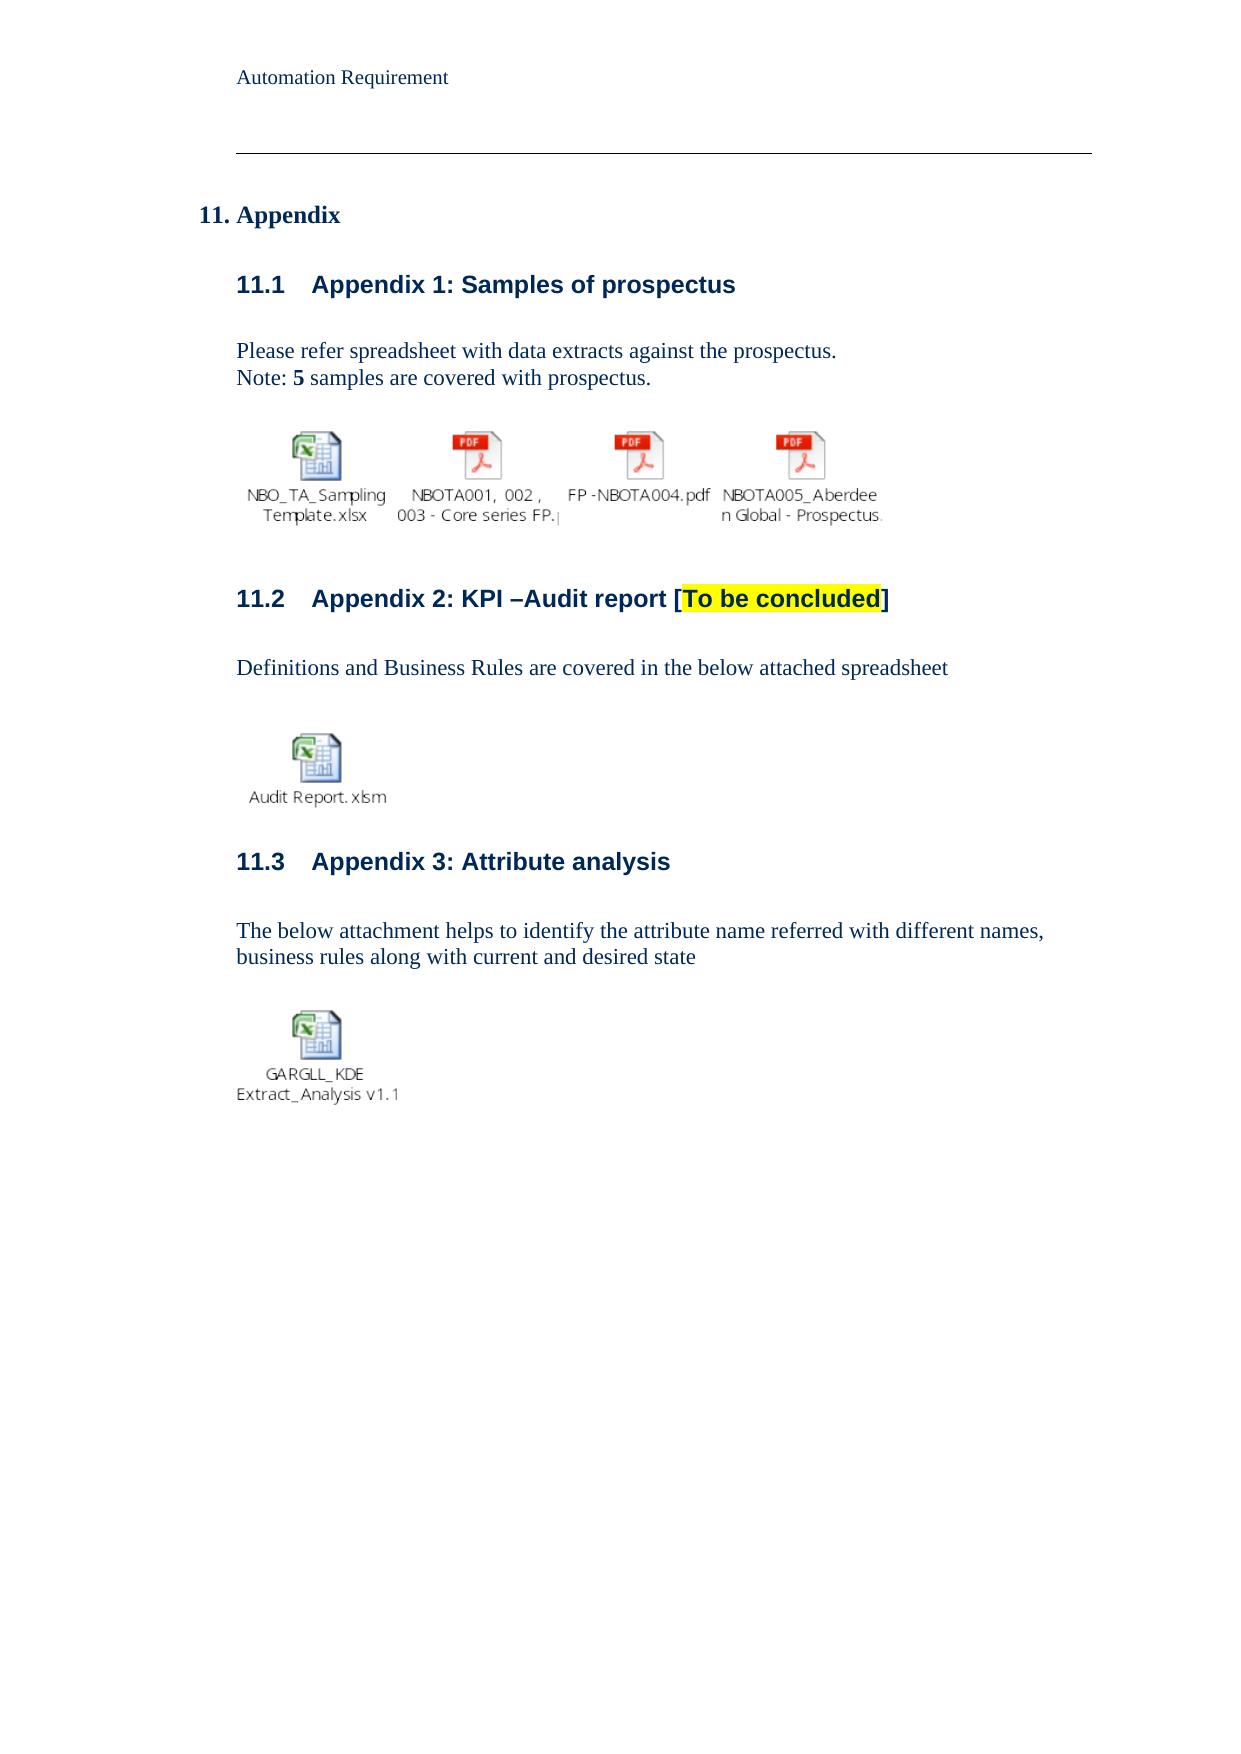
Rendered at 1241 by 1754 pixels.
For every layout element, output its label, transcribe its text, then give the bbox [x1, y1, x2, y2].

subtitle Appendix 2: KPI –Audit report [To be concluded] [236, 584, 1092, 641]
text Note: 5 samples are covered with prospectus. [236, 364, 1092, 417]
subtitle Appendix [199, 200, 1092, 257]
subtitle Appendix 1: Samples of prospectus [236, 270, 1092, 299]
text Please refer spreadsheet with data extracts against the prospectus. [236, 337, 1092, 364]
text Definitions and Business Rules are covered in the below attached spreadsheet [236, 654, 1092, 680]
text The below attachment helps to identify the attribute name referred with different names, business rules along with current and desired state [236, 917, 1092, 996]
subtitle Appendix 3: Attribute analysis [236, 847, 1092, 904]
